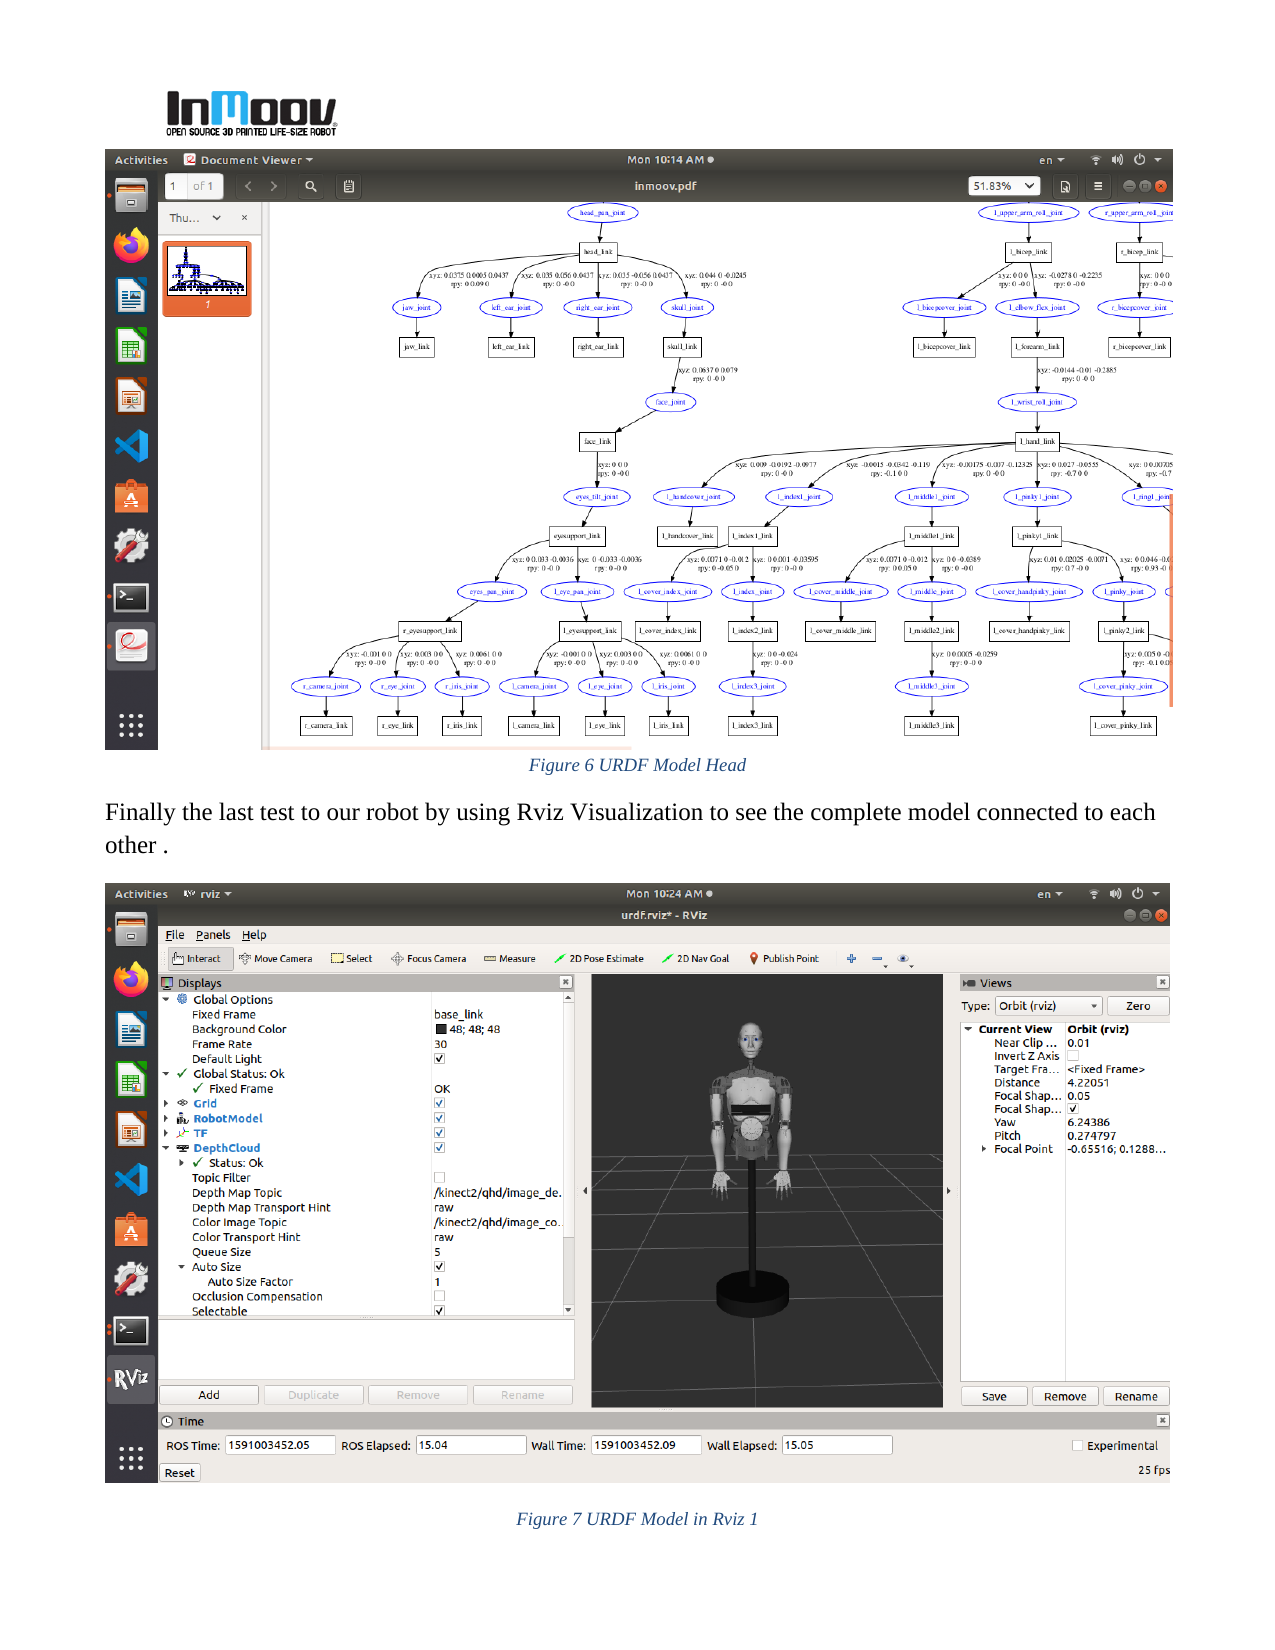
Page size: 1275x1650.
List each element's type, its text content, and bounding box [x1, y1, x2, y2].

text Finally the last test to our robot by using Rviz Visualization to see the complete model connected to each other . [105, 797, 1170, 858]
picture [105, 149, 1173, 750]
picture [161, 75, 348, 146]
picture [105, 883, 1170, 1483]
